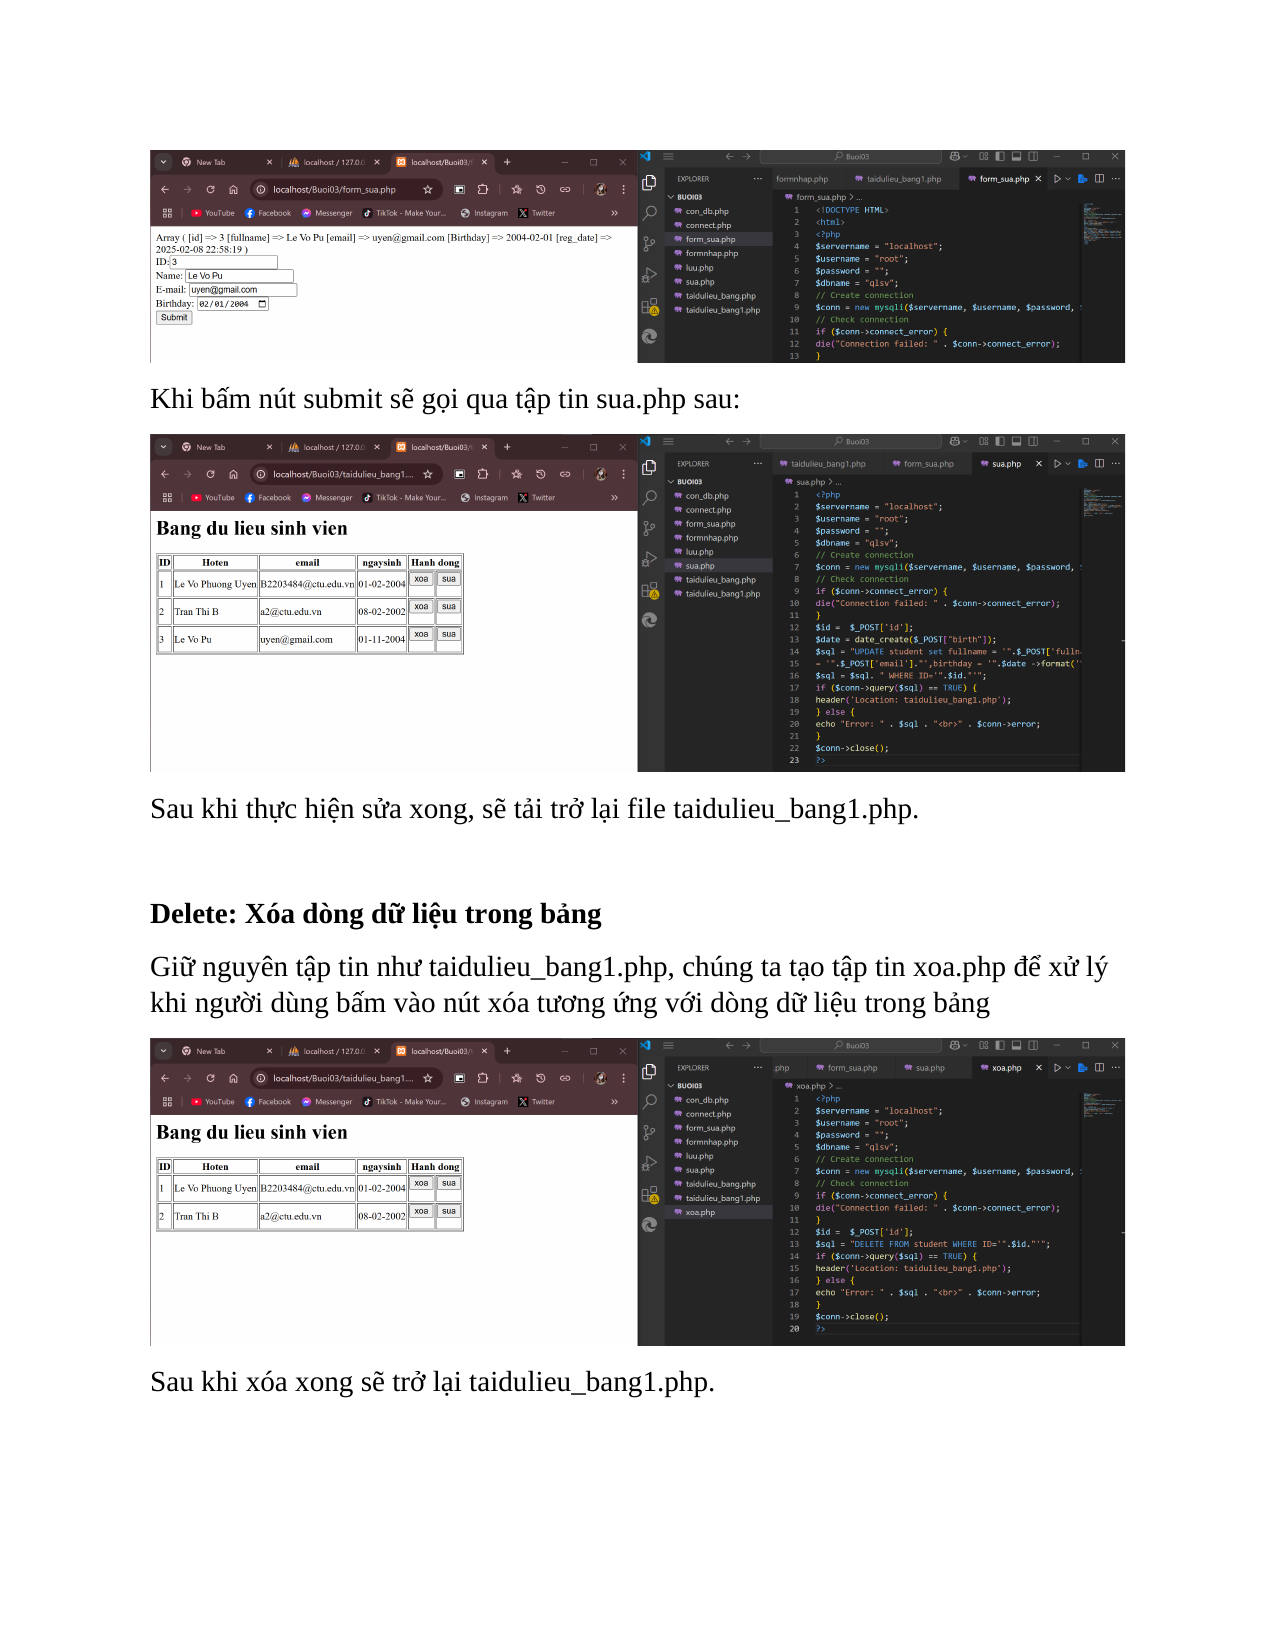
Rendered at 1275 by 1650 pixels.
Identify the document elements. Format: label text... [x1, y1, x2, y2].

picture [150, 434, 1125, 772]
text Giữ nguyên tập tin như taidulieu_bang1.php, chúng ta tạo tập tin xoa.php để xử lý khi người dùng bấm vào nút xóa tương ứng với dòng dữ liệu trong bảng [150, 949, 1125, 1019]
text Sau khi thực hiện sửa xong, sẽ tải trở lại file taidulieu_bang1.php. [150, 791, 1125, 824]
picture [150, 1038, 1125, 1346]
text Khi bấm nút submit sẽ gọi qua tập tin sua.php sau: [150, 381, 1125, 415]
text Sau khi xóa xong sẽ trở lại taidulieu_bang1.php. [150, 1364, 1125, 1398]
text Delete: Xóa dòng dữ liệu trong bảng [150, 896, 1125, 930]
picture [150, 150, 1125, 363]
